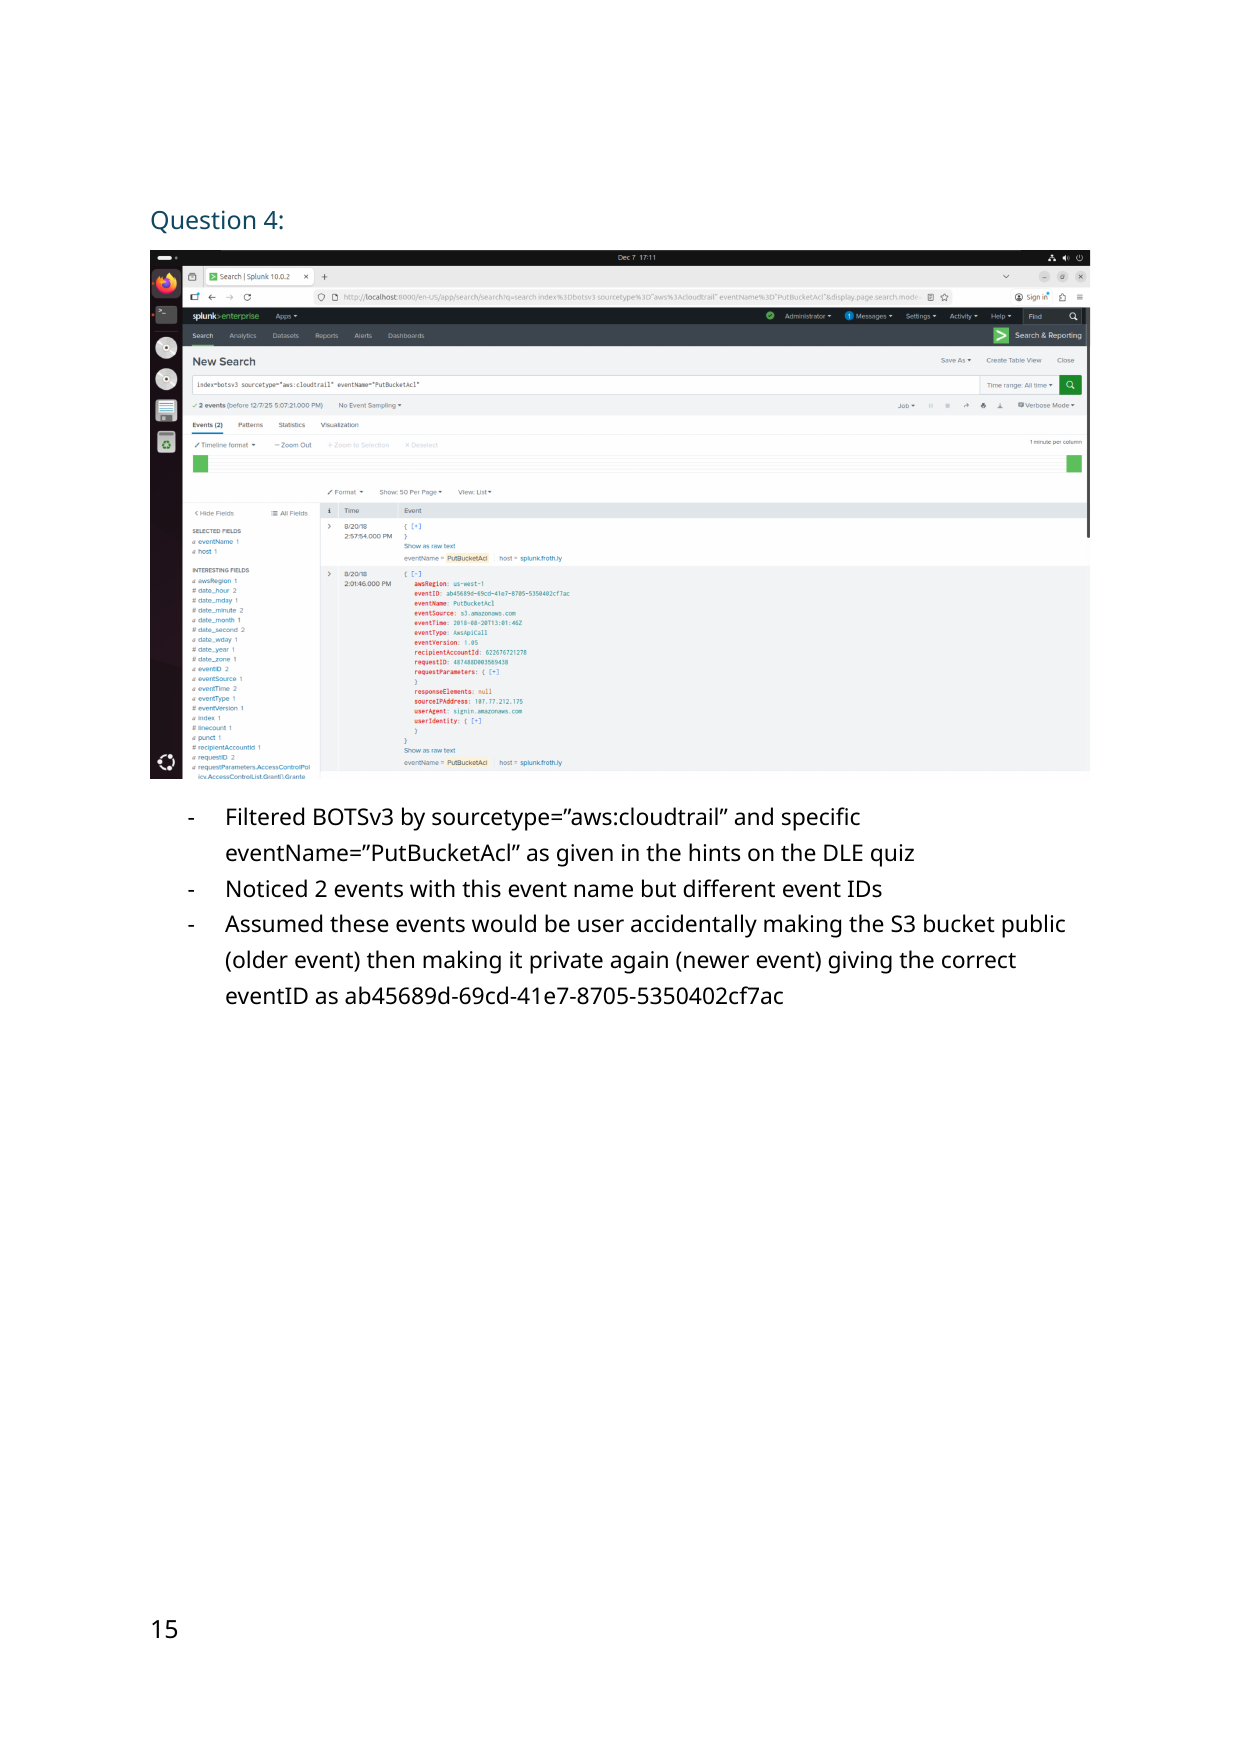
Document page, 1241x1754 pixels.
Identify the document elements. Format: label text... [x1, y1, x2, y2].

list Noticed 2 events with this event name but different event IDs [187, 872, 1090, 904]
list Assumed these events would be user accidentally making the S3 bucket public (older event) then making it private again (newer event) giving the correct eventID as ab45689d-69cd-41e7-8705-5350402cf7ac [187, 908, 1090, 1012]
list Filtered BOTSv3 by sourcetype=”aws:cloudtrail” and specific eventName=”PutBucketAcl” as given in the hints on the DLE quiz [187, 801, 1090, 868]
subtitle Question 4: [150, 203, 1090, 237]
picture [150, 250, 1091, 779]
